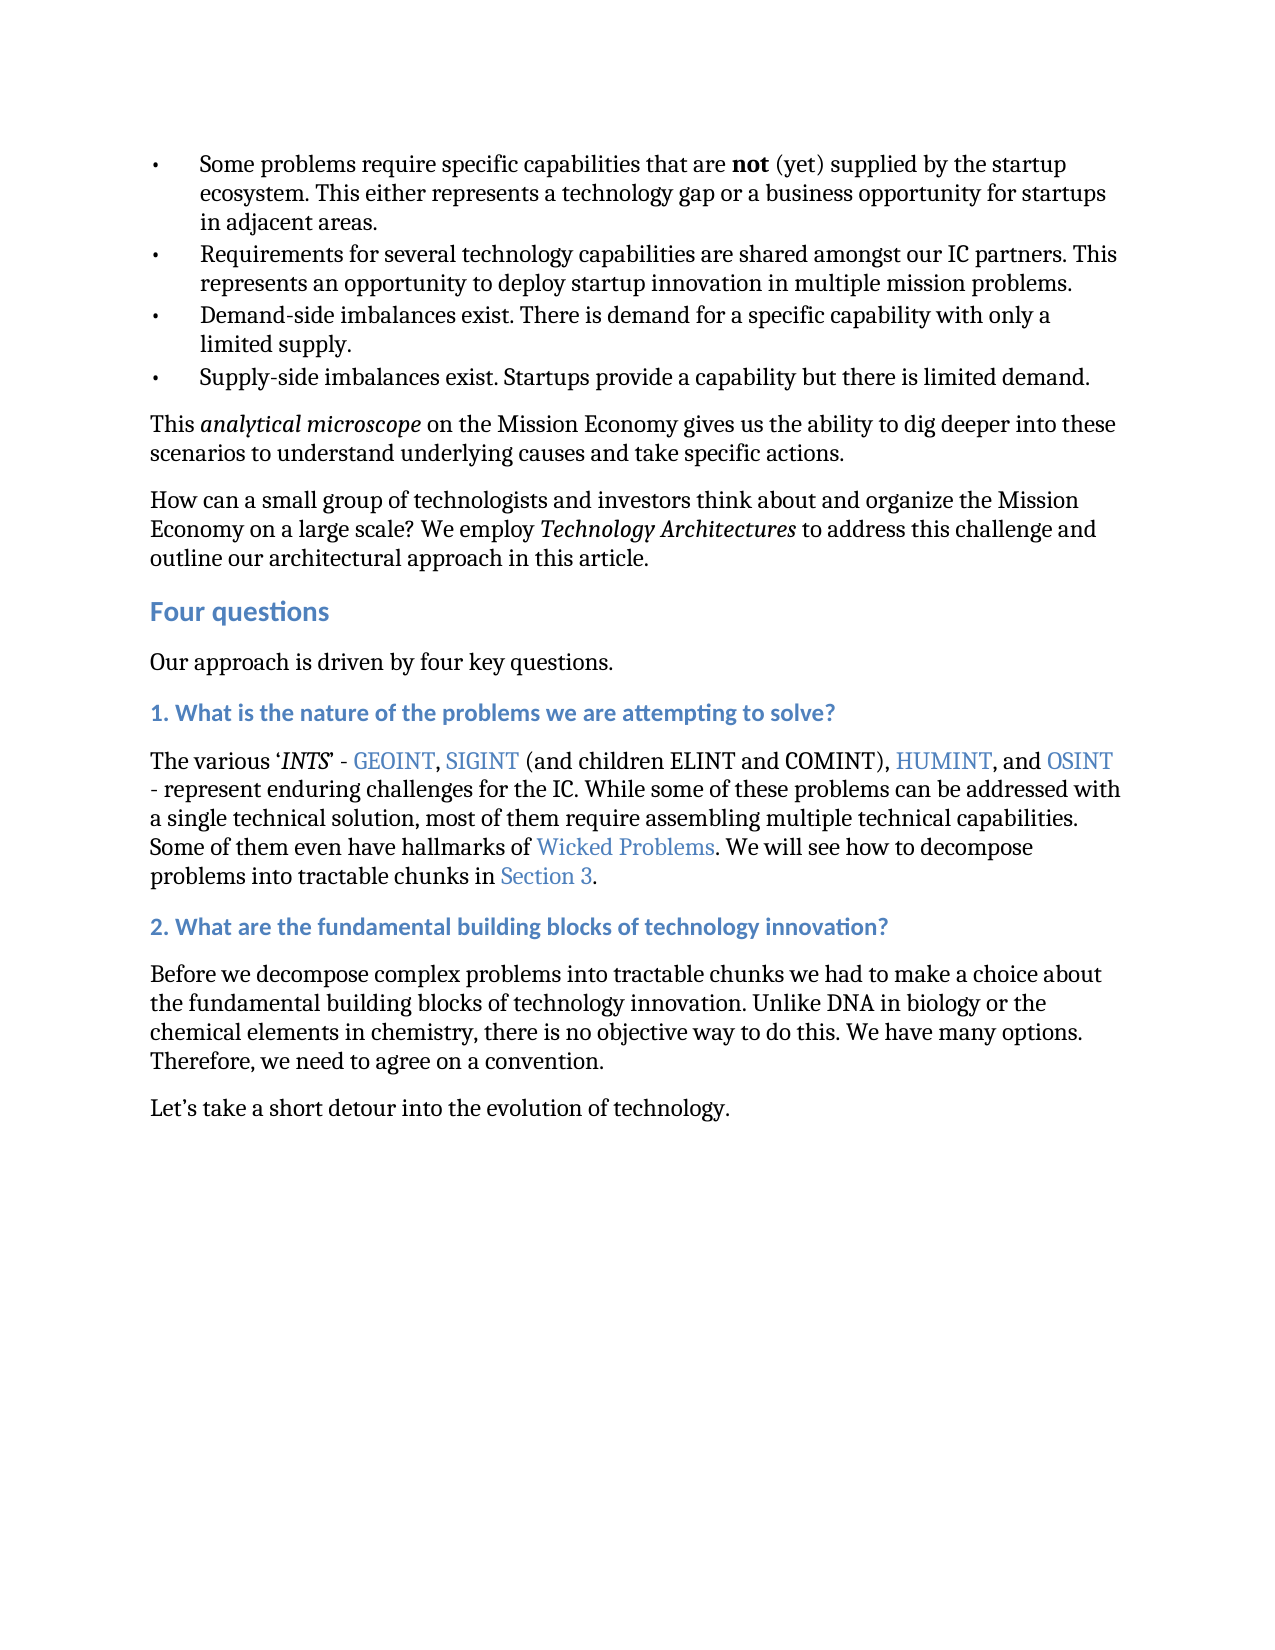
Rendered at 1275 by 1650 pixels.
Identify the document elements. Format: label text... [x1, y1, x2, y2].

list Demand-side imbalances exist. There is demand for a specific capability with only a limited supply. [150, 301, 1125, 359]
subtitle 1. What is the nature of the problems we are attempting to solve? [150, 697, 1125, 728]
text Before we decompose complex problems into tractable chunks we had to make a choice about the fundamental building blocks of technology innovation. Unlike DNA in biology or the chemical elements in chemistry, there is no objective way to do this. We have many options. Therefore, we need to agree on a convention. [150, 960, 1125, 1075]
text This analytical microscope on the Mission Economy gives us the ability to dig deeper into these scenarios to understand underlying causes and take specific actions. [150, 410, 1125, 467]
subtitle 2. What are the fundamental building blocks of technology innovation? [150, 911, 1125, 942]
text The various ‘INTS’ - GEOINT, SIGINT (and children ELINT and COMINT), HUMINT, and OSINT - represent enduring challenges for the IC. While some of these problems can be addressed with a single technical solution, most of them require assembling multiple technical capabilities. Some of them even have hallmarks of Wicked Problems. We will see how to decompose problems into tractable chunks in Section 3. [150, 747, 1125, 890]
list Requirements for several technology capabilities are shared amongst our IC partners. This represents an opportunity to deploy startup innovation in multiple mission problems. [150, 240, 1125, 297]
list Supply-side imbalances exist. Startups provide a capability but there is limited demand. [150, 362, 1125, 391]
text Let’s take a short detour into the evolution of technology. [150, 1094, 1125, 1123]
list Some problems require specific capabilities that are not (yet) supplied by the startup ecosystem. This either represents a technology gap or a business opportunity for startups in adjacent areas. [150, 150, 1125, 236]
text Our approach is driven by four key questions. [150, 648, 1125, 676]
subtitle Four questions [150, 593, 1125, 629]
text How can a small group of technologists and investors think about and organize the Mission Economy on a large scale? We employ Technology Architectures to address this challenge and outline our architectural approach in this article. [150, 486, 1125, 572]
